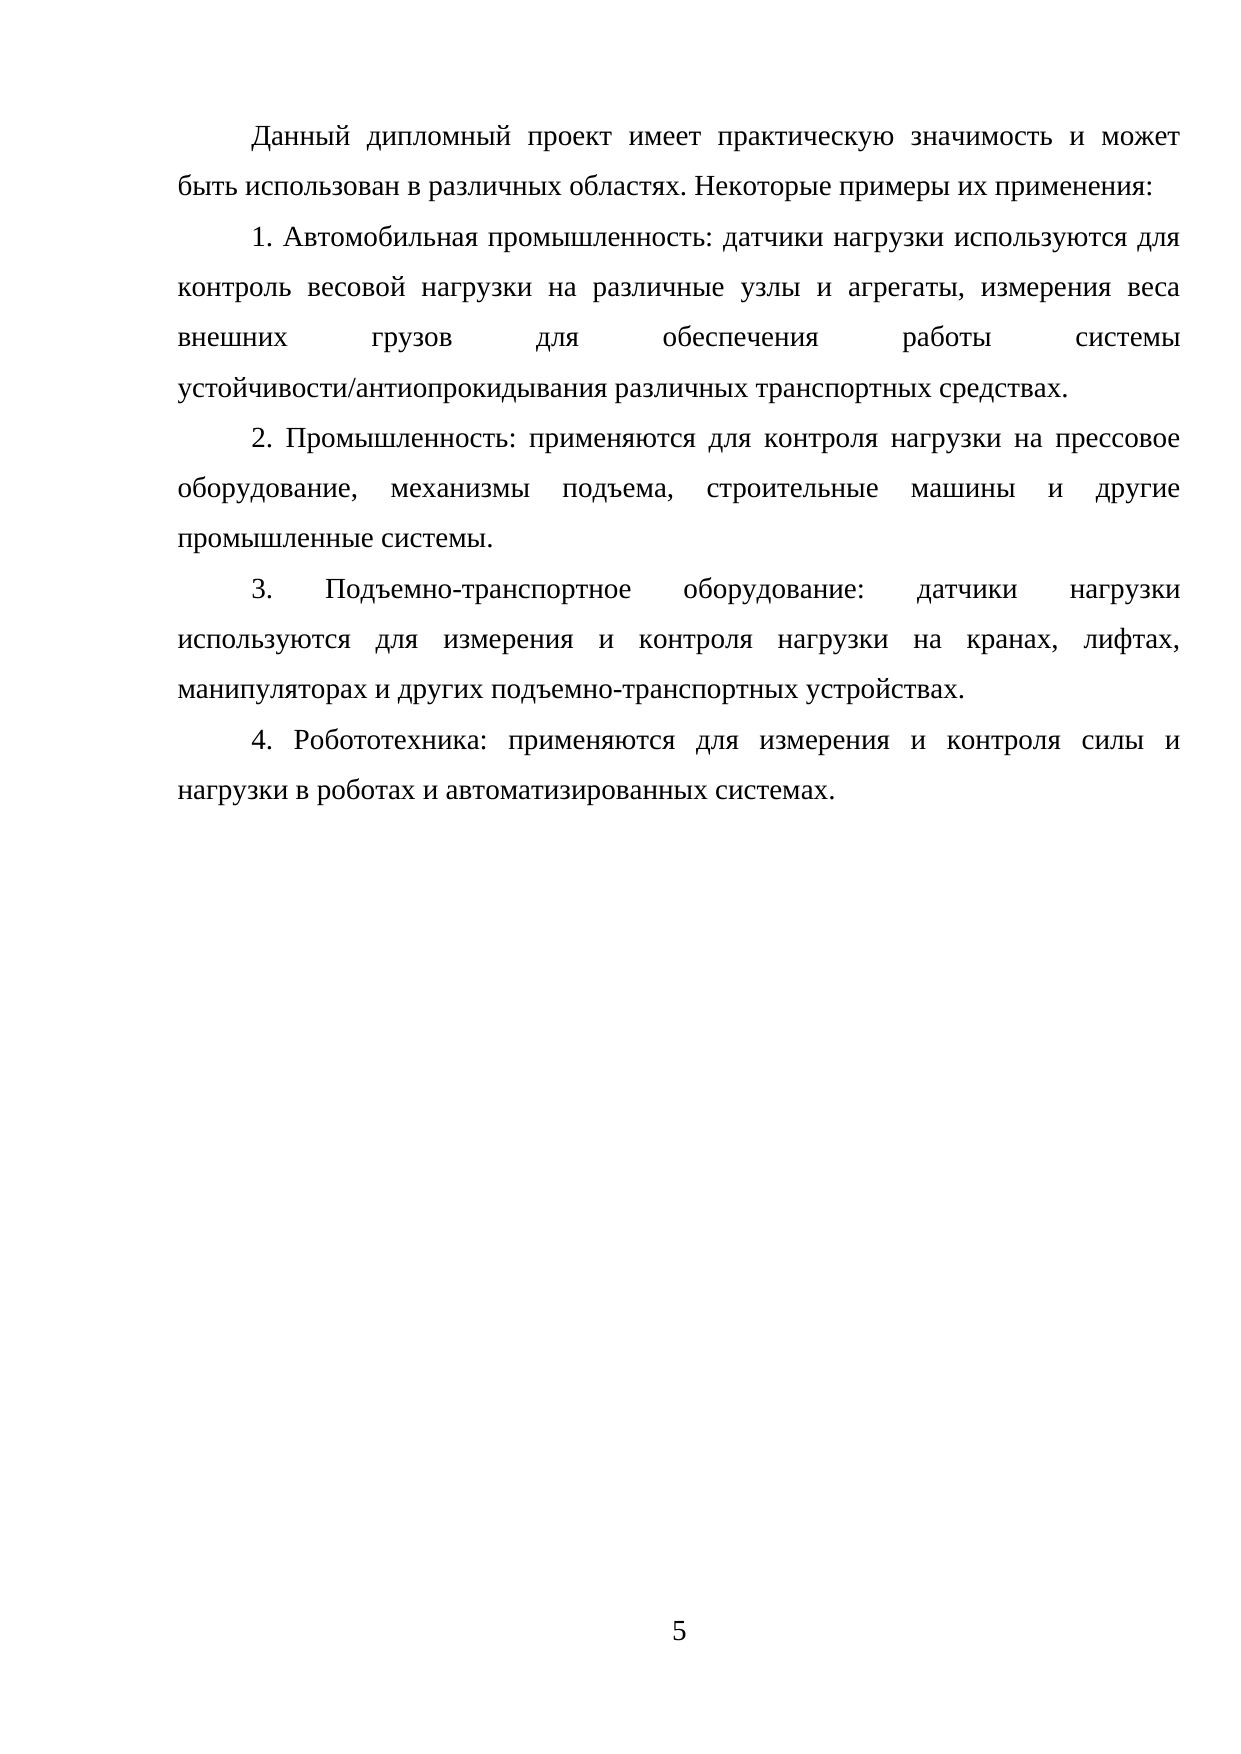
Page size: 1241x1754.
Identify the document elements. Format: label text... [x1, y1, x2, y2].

text Данный дипломный проект имеет практическую значимость и может быть использован в различных областях. Некоторые примеры их применения: [177, 118, 1181, 202]
text 4. Робототехника: применяются для измерения и контроля силы и нагрузки в роботах и автоматизированных системах. [177, 722, 1181, 806]
text 3. Подъемно-транспортное оборудование: датчики нагрузки используются для измерения и контроля нагрузки на кранах, лифтах, манипуляторах и других подъемно-транспортных устройствах. [177, 571, 1181, 705]
text 1. Автомобильная промышленность: датчики нагрузки используются для контроль весовой нагрузки на различные узлы и агрегаты, измерения веса внешних грузов для обеспечения работы системы устойчивости/антиопрокидывания различных транспортных средствах. [177, 219, 1181, 403]
text 2. Промышленность: применяются для контроля нагрузки на прессовое оборудование, механизмы подъема, строительные машины и другие промышленные системы. [177, 420, 1181, 554]
